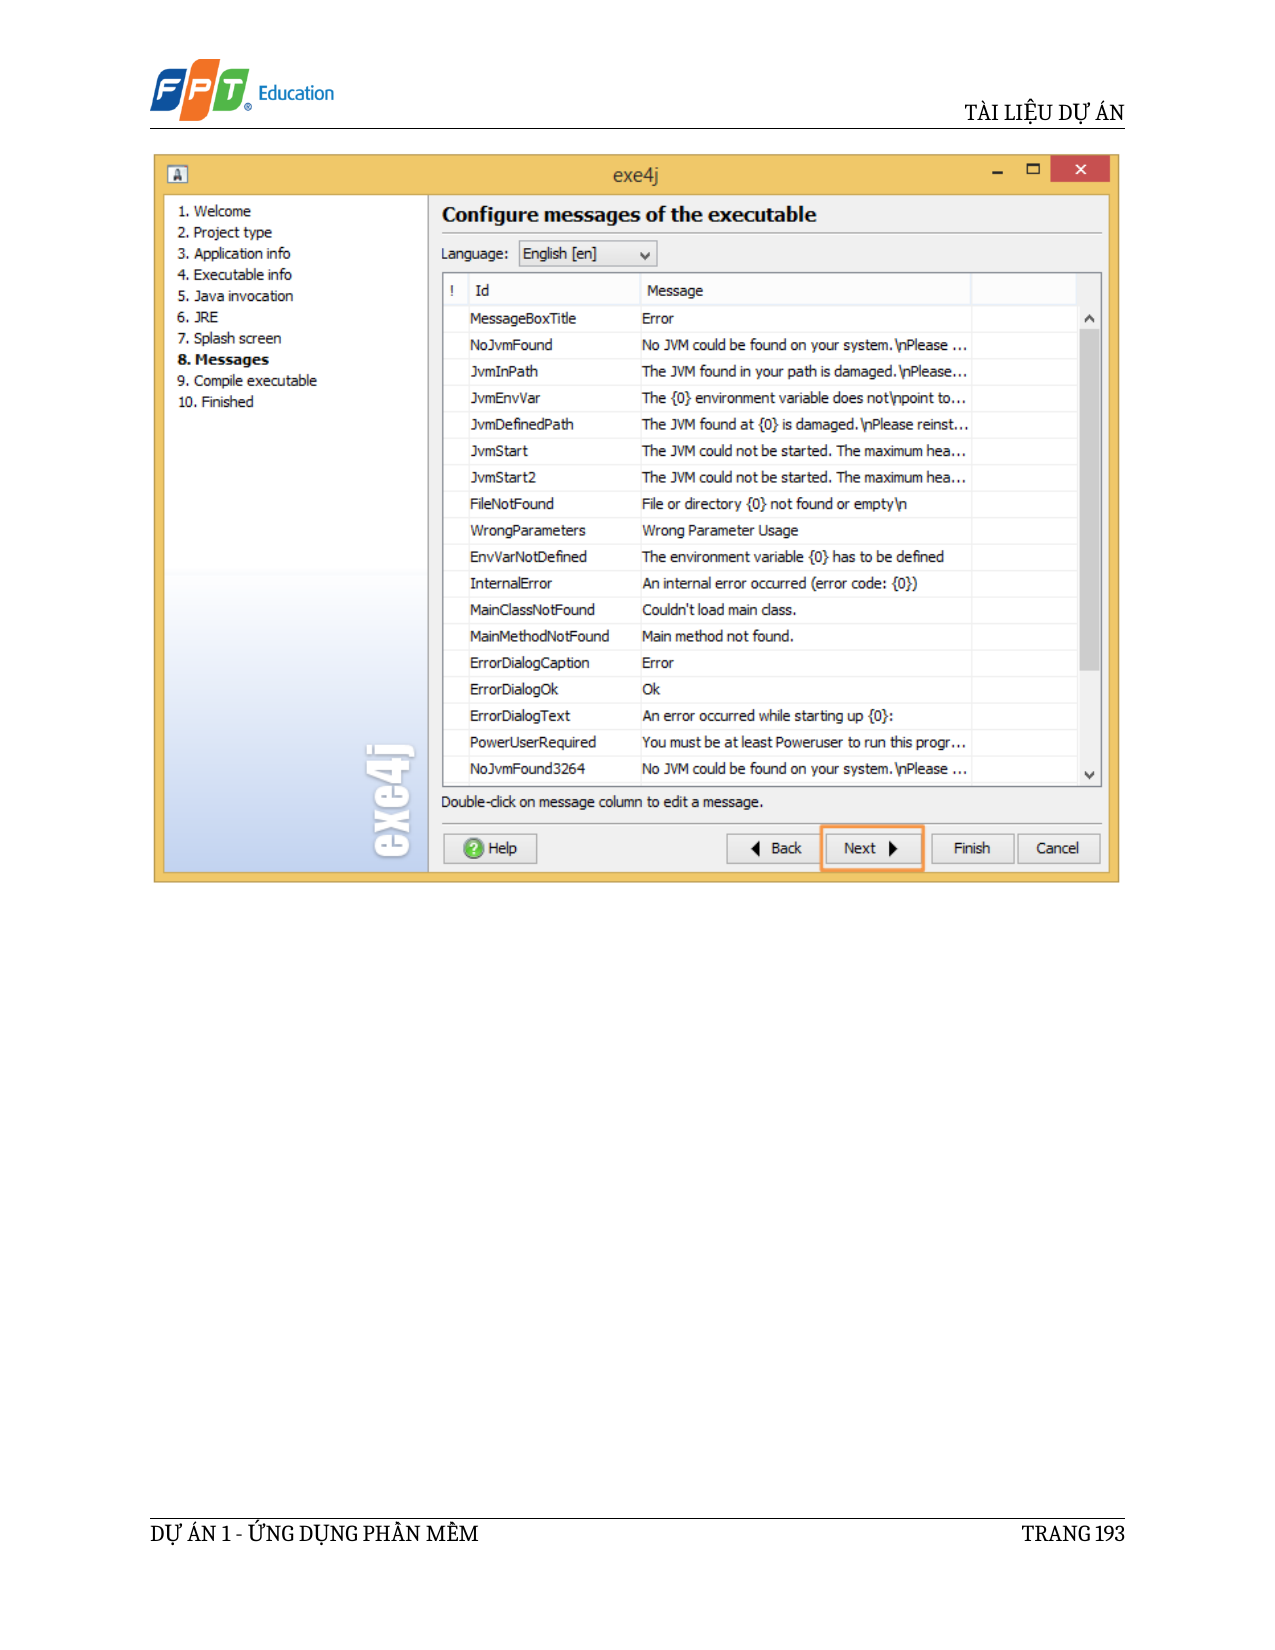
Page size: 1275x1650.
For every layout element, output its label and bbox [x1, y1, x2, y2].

picture [150, 59, 336, 121]
picture [150, 150, 1125, 888]
